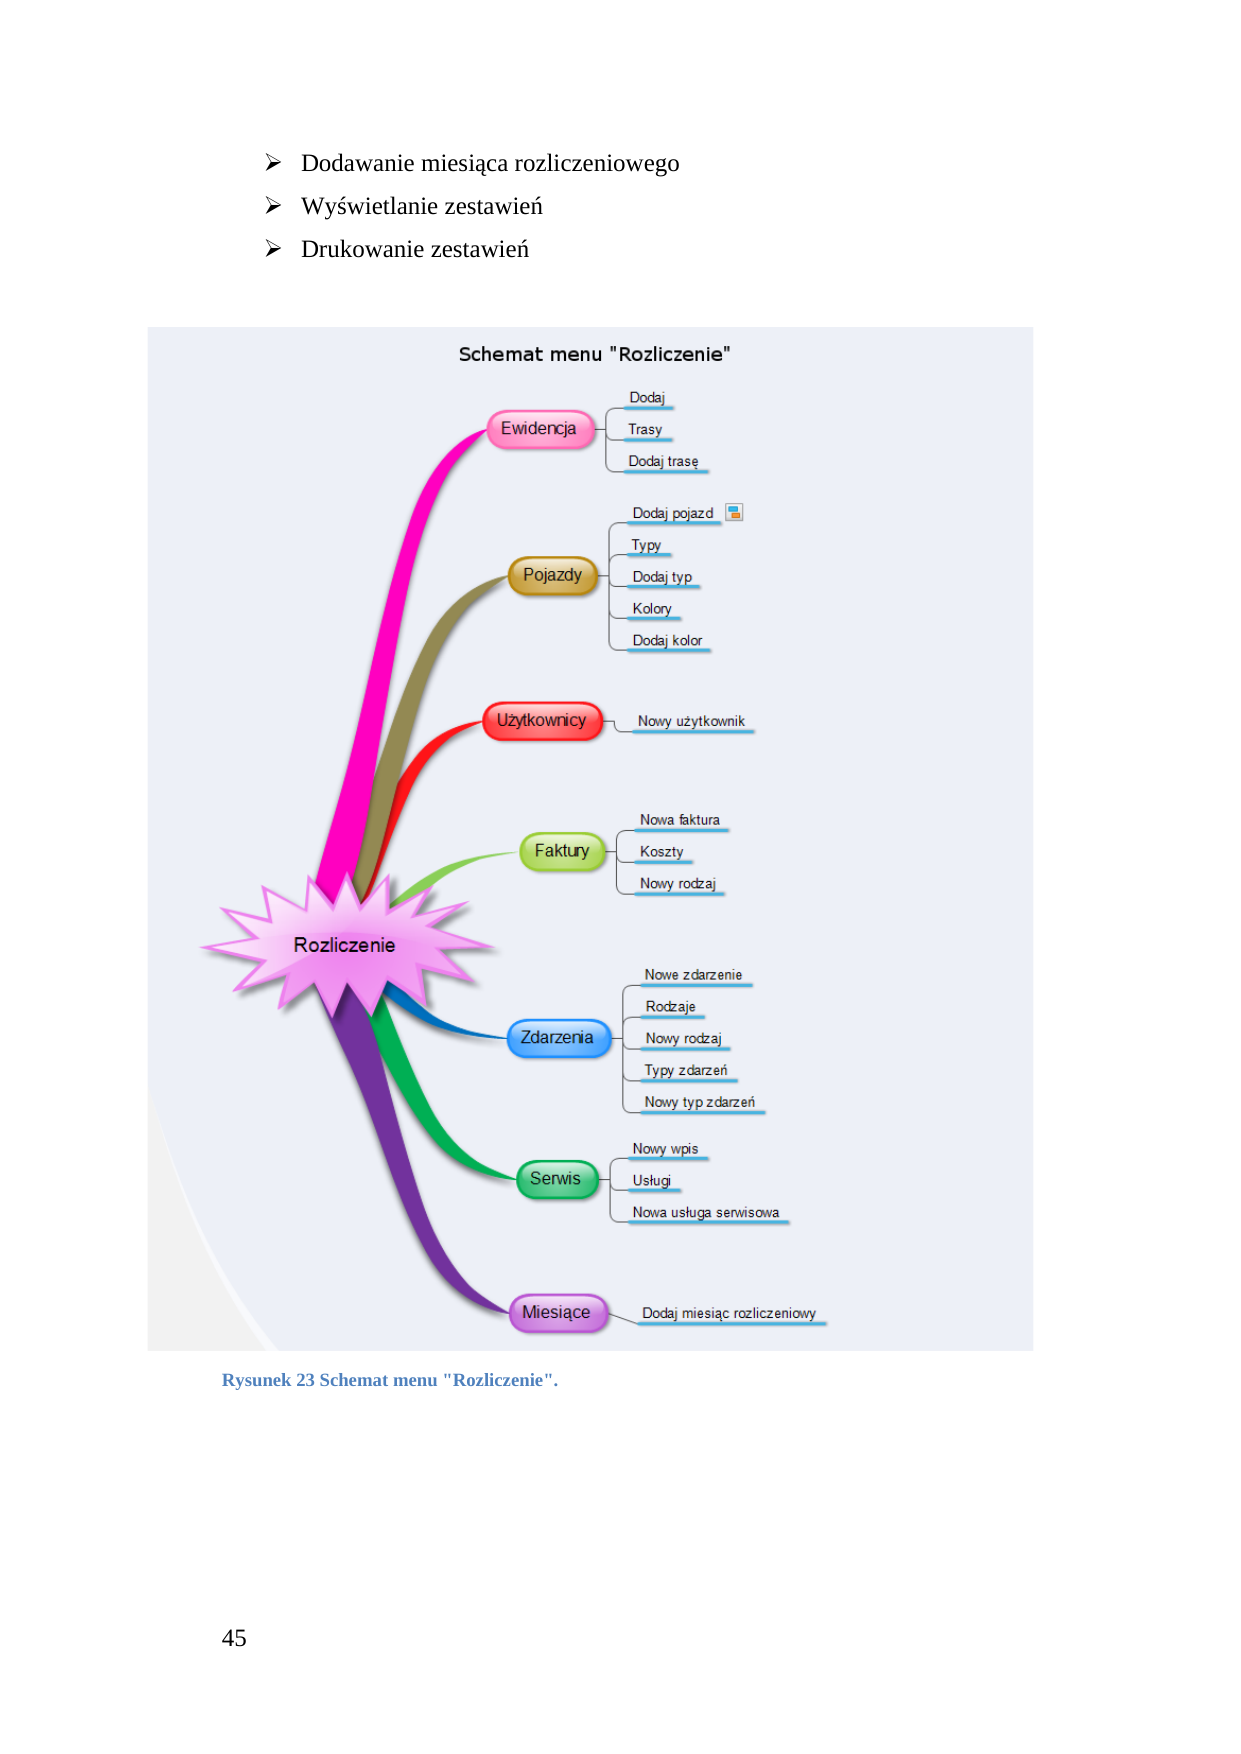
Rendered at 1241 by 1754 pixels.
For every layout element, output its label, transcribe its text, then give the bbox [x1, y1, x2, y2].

list Drukowanie zestawień [263, 234, 1033, 263]
list Dodawanie miesiąca rozliczeniowego [263, 148, 1033, 176]
list Wyświetlanie zestawień [263, 191, 1033, 219]
picture [147, 327, 1034, 1352]
